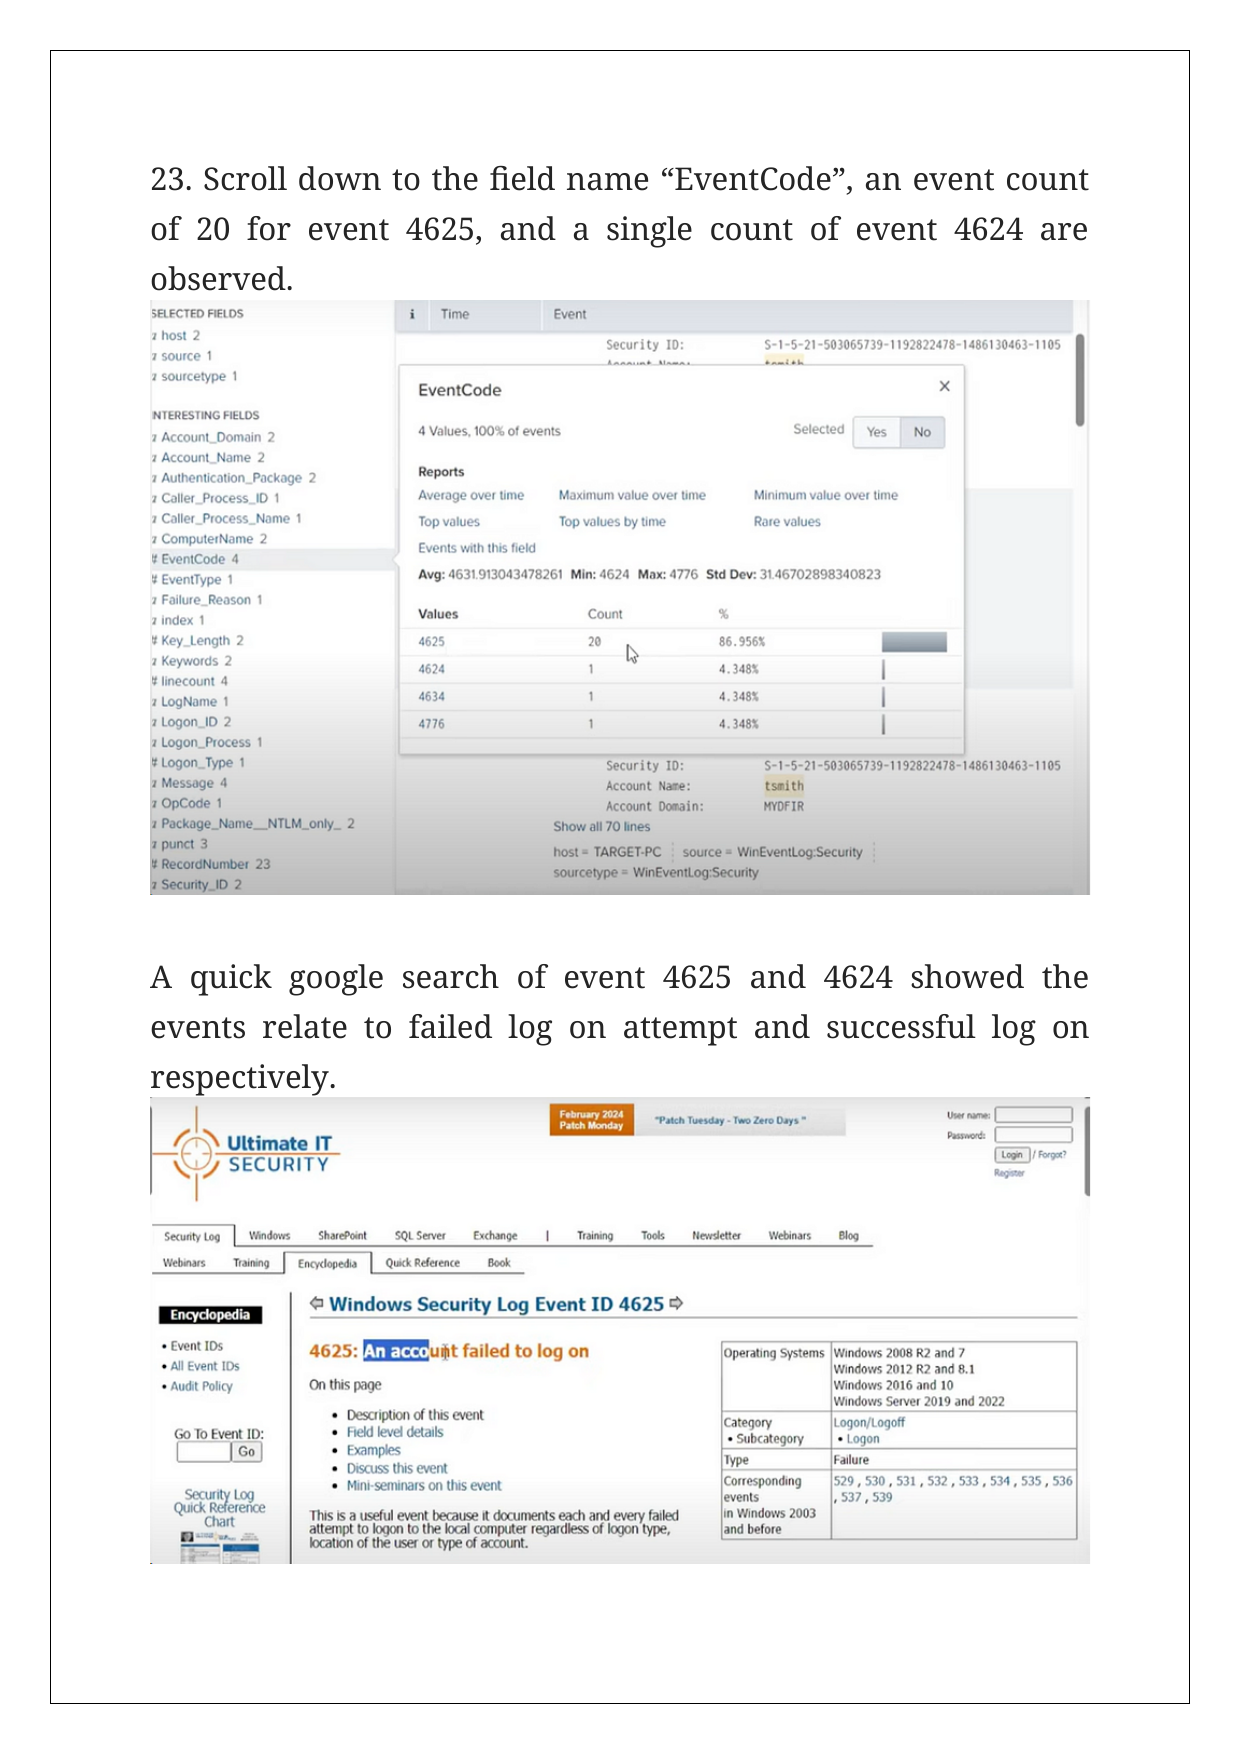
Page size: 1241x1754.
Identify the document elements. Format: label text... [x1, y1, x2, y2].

picture [150, 1097, 1091, 1564]
picture [150, 300, 1091, 895]
text A quick google search of event 4625 and 4624 showed the events relate to failed log on attempt and successful log on respectively. [150, 948, 1090, 1097]
text 23. Scroll down to the field name “EventCode”, an event count of 20 for event 4625, and a single count of event 4624 are observed. [150, 150, 1090, 300]
